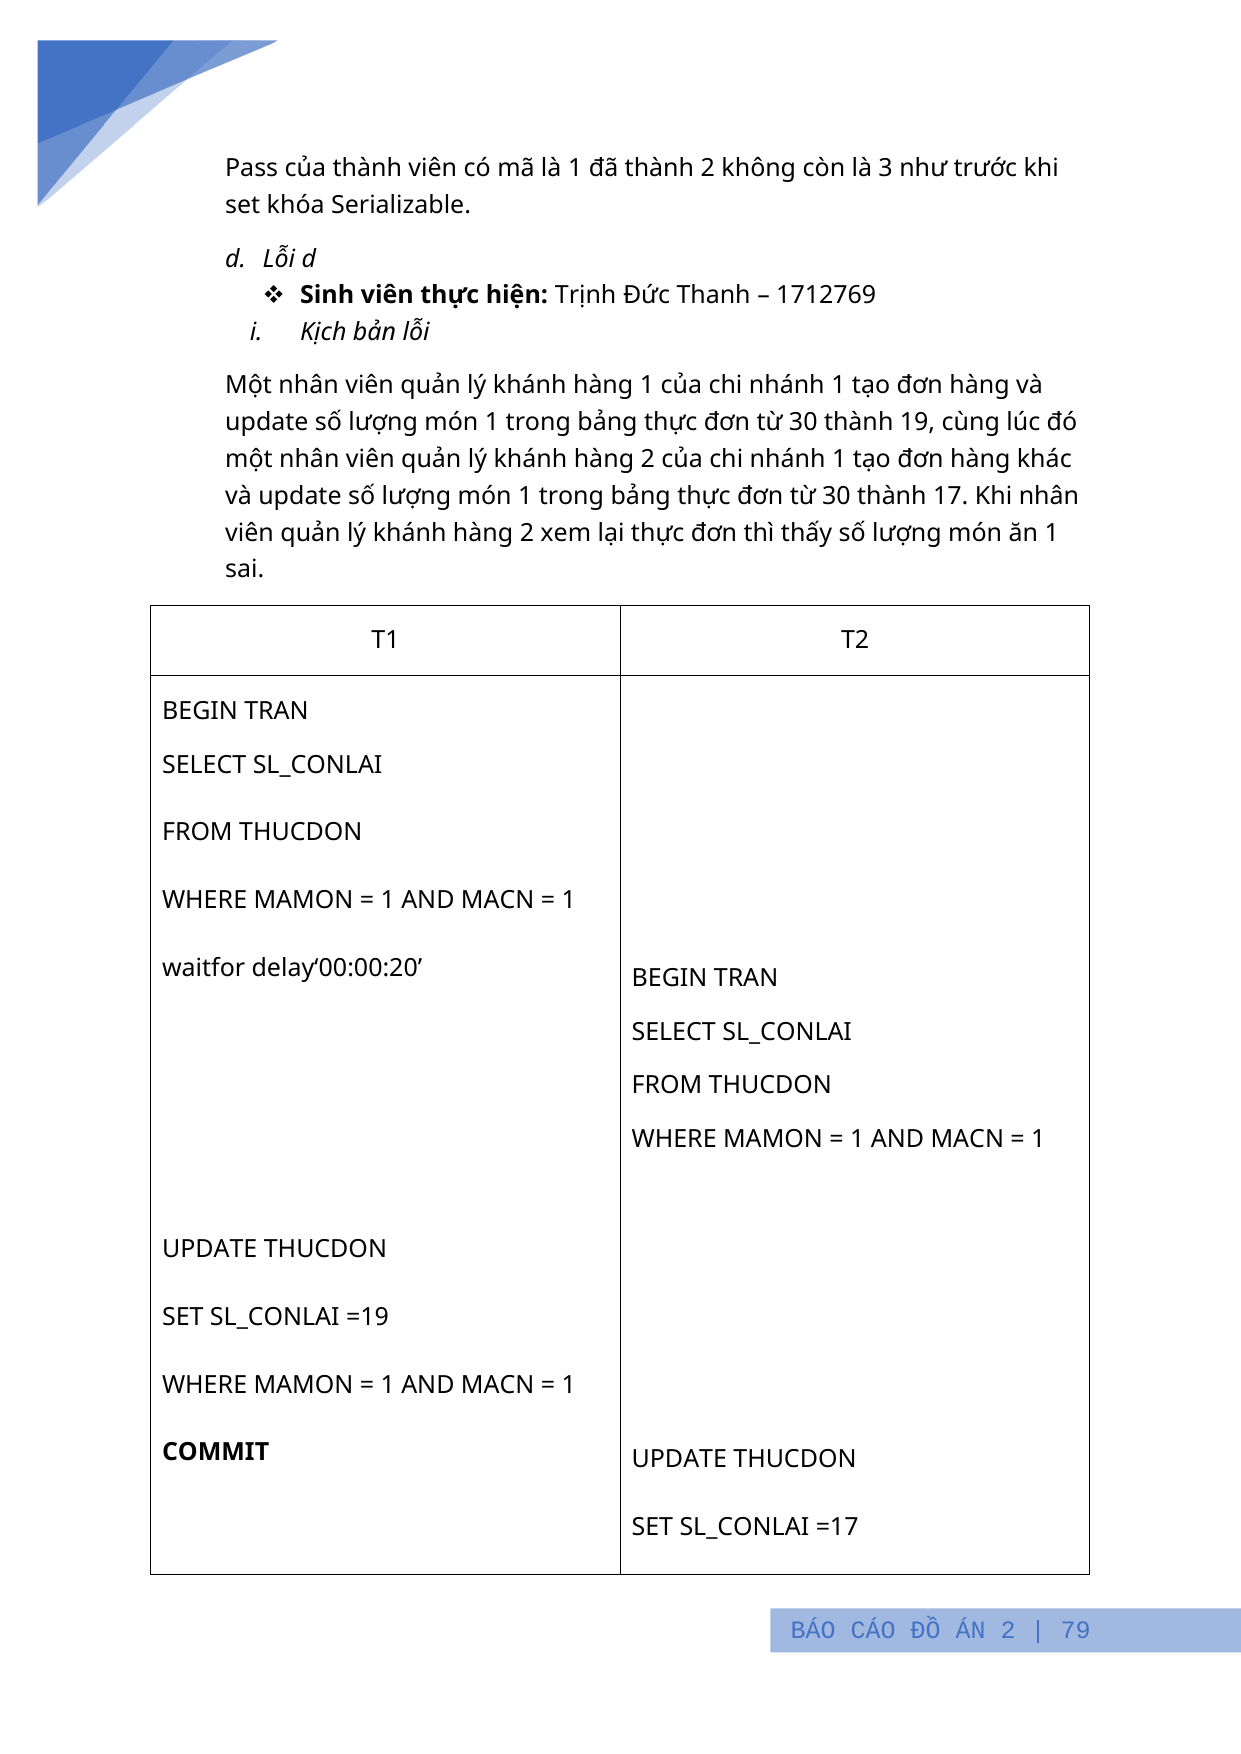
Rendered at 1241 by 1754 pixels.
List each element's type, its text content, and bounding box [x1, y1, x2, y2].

list Kịch bản lỗi [262, 314, 1090, 348]
table_header T1 [151, 606, 620, 675]
table_header T2 [621, 606, 1089, 675]
text Pass của thành viên có mã là 1 đã thành 2 không còn là 3 như trước khi set khóa Serializable. [225, 150, 1090, 221]
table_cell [621, 676, 1089, 1574]
list Sinh viên thực hiện: Trịnh Đức Thanh – 1712769 [262, 277, 1090, 311]
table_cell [151, 676, 620, 1574]
list Lỗi d [225, 240, 1090, 274]
picture [37, 40, 279, 209]
text Một nhân viên quản lý khánh hàng 1 của chi nhánh 1 tạo đơn hàng và update số lượng món 1 trong bảng thực đơn từ 30 thành 19, cùng lúc đó một nhân viên quản lý khánh hàng 2 của chi nhánh 1 tạo đơn hàng khác và update số lượng món 1 trong bảng thực đơn từ 30 thành 17. Khi nhân viên quản lý khánh hàng 2 xem lại thực đơn thì thấy số lượng món ăn 1 sai. [225, 367, 1090, 585]
